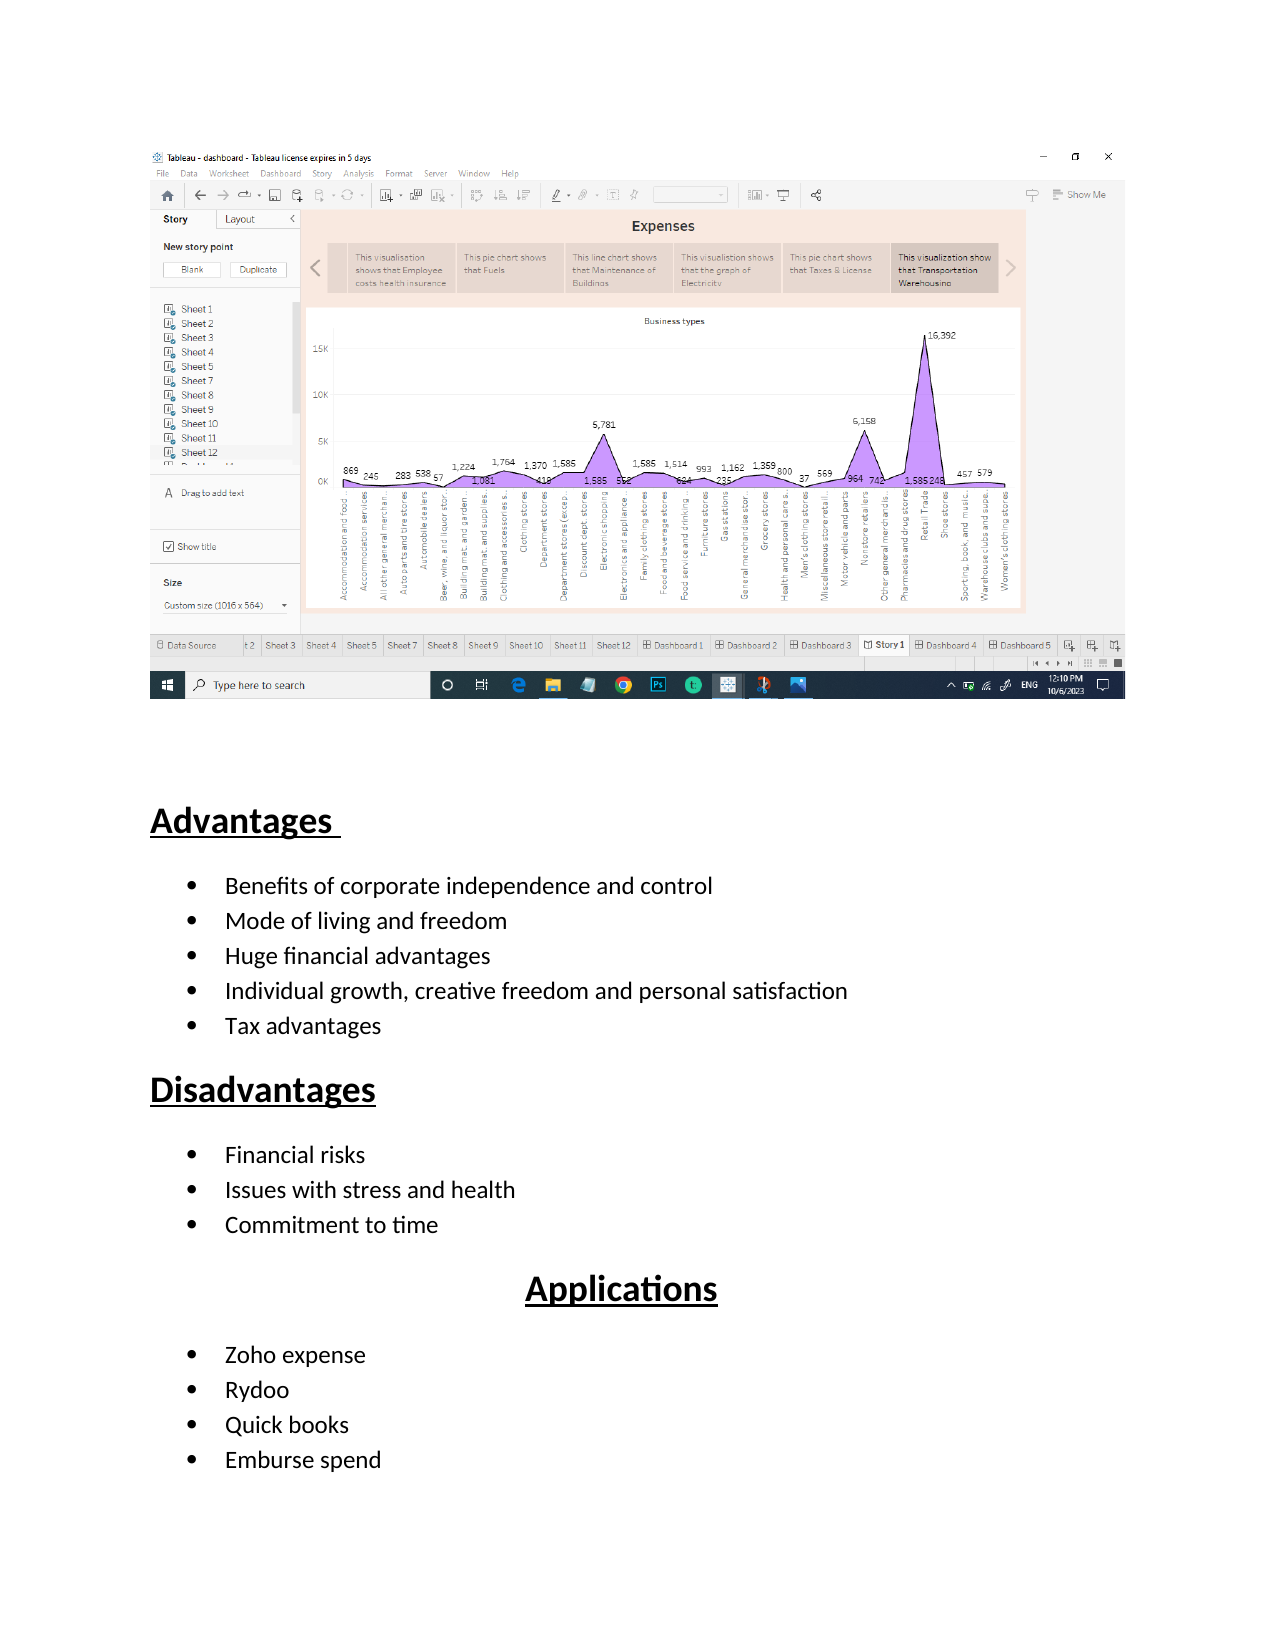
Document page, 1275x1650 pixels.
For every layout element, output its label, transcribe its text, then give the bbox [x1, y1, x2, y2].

list Huge financial advantages [187, 940, 1125, 971]
list Commitment to time [187, 1209, 1125, 1240]
list Zoho expense [187, 1339, 1125, 1369]
list Tax advantages [187, 1010, 1125, 1041]
list Issues with stress and health [187, 1174, 1125, 1205]
list Rydoo [187, 1374, 1125, 1404]
list Individual growth, creative freedom and personal satisfaction [187, 975, 1125, 1006]
text Advantages [150, 797, 1125, 842]
list Mode of living and freedom [187, 905, 1125, 936]
text Applications [450, 1265, 1125, 1311]
list Benefits of corporate independence and control [187, 870, 1125, 901]
list Emburse spend [187, 1444, 1125, 1474]
list Quick books [187, 1409, 1125, 1439]
picture [150, 150, 1125, 699]
text Disadvantages [150, 1066, 1125, 1112]
list Financial risks [187, 1139, 1125, 1170]
